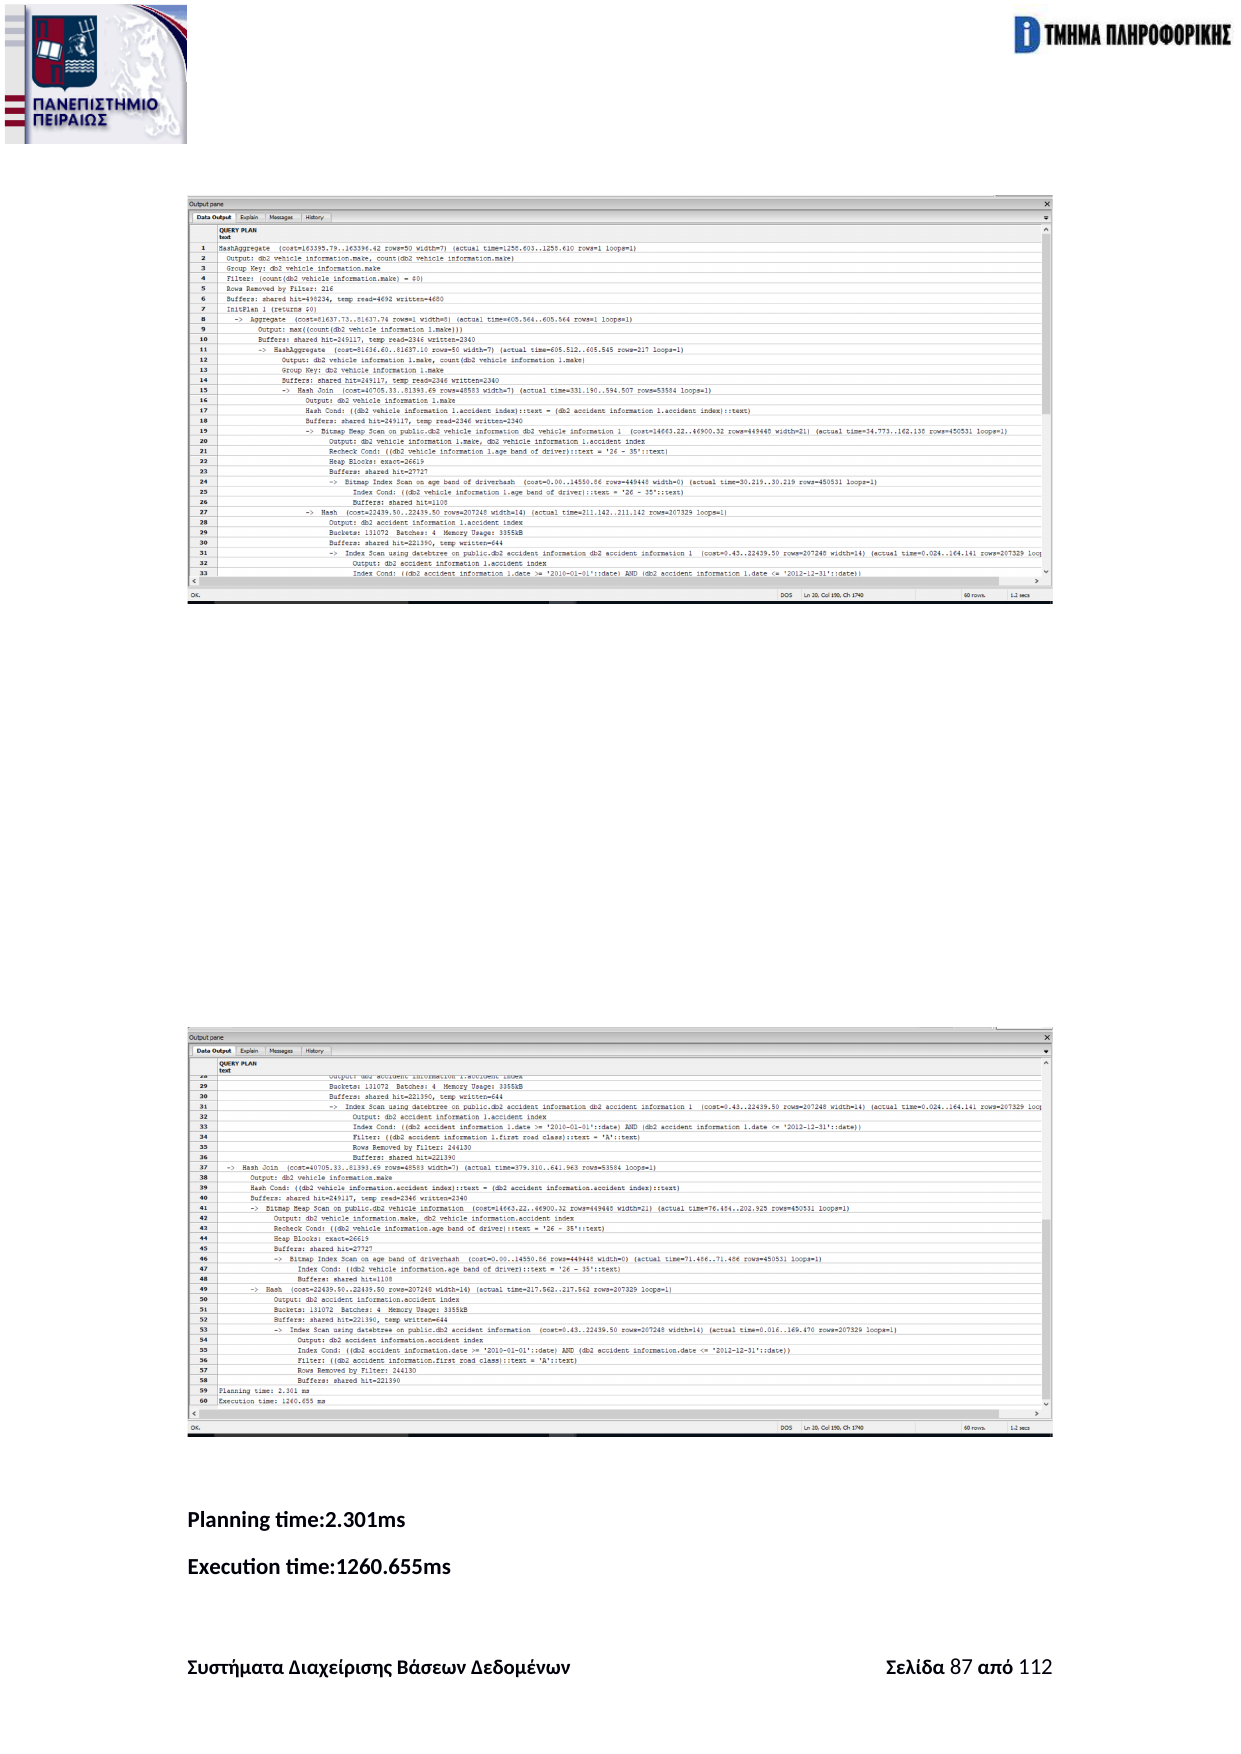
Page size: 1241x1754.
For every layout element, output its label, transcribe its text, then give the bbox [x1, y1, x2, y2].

text Execution time:1260.655ms [187, 1552, 1053, 1580]
text Planning time:2.301ms [187, 1505, 1053, 1533]
picture [1012, 4, 1234, 67]
picture [187, 1027, 1053, 1437]
picture [187, 195, 1053, 604]
picture [4, 4, 187, 144]
